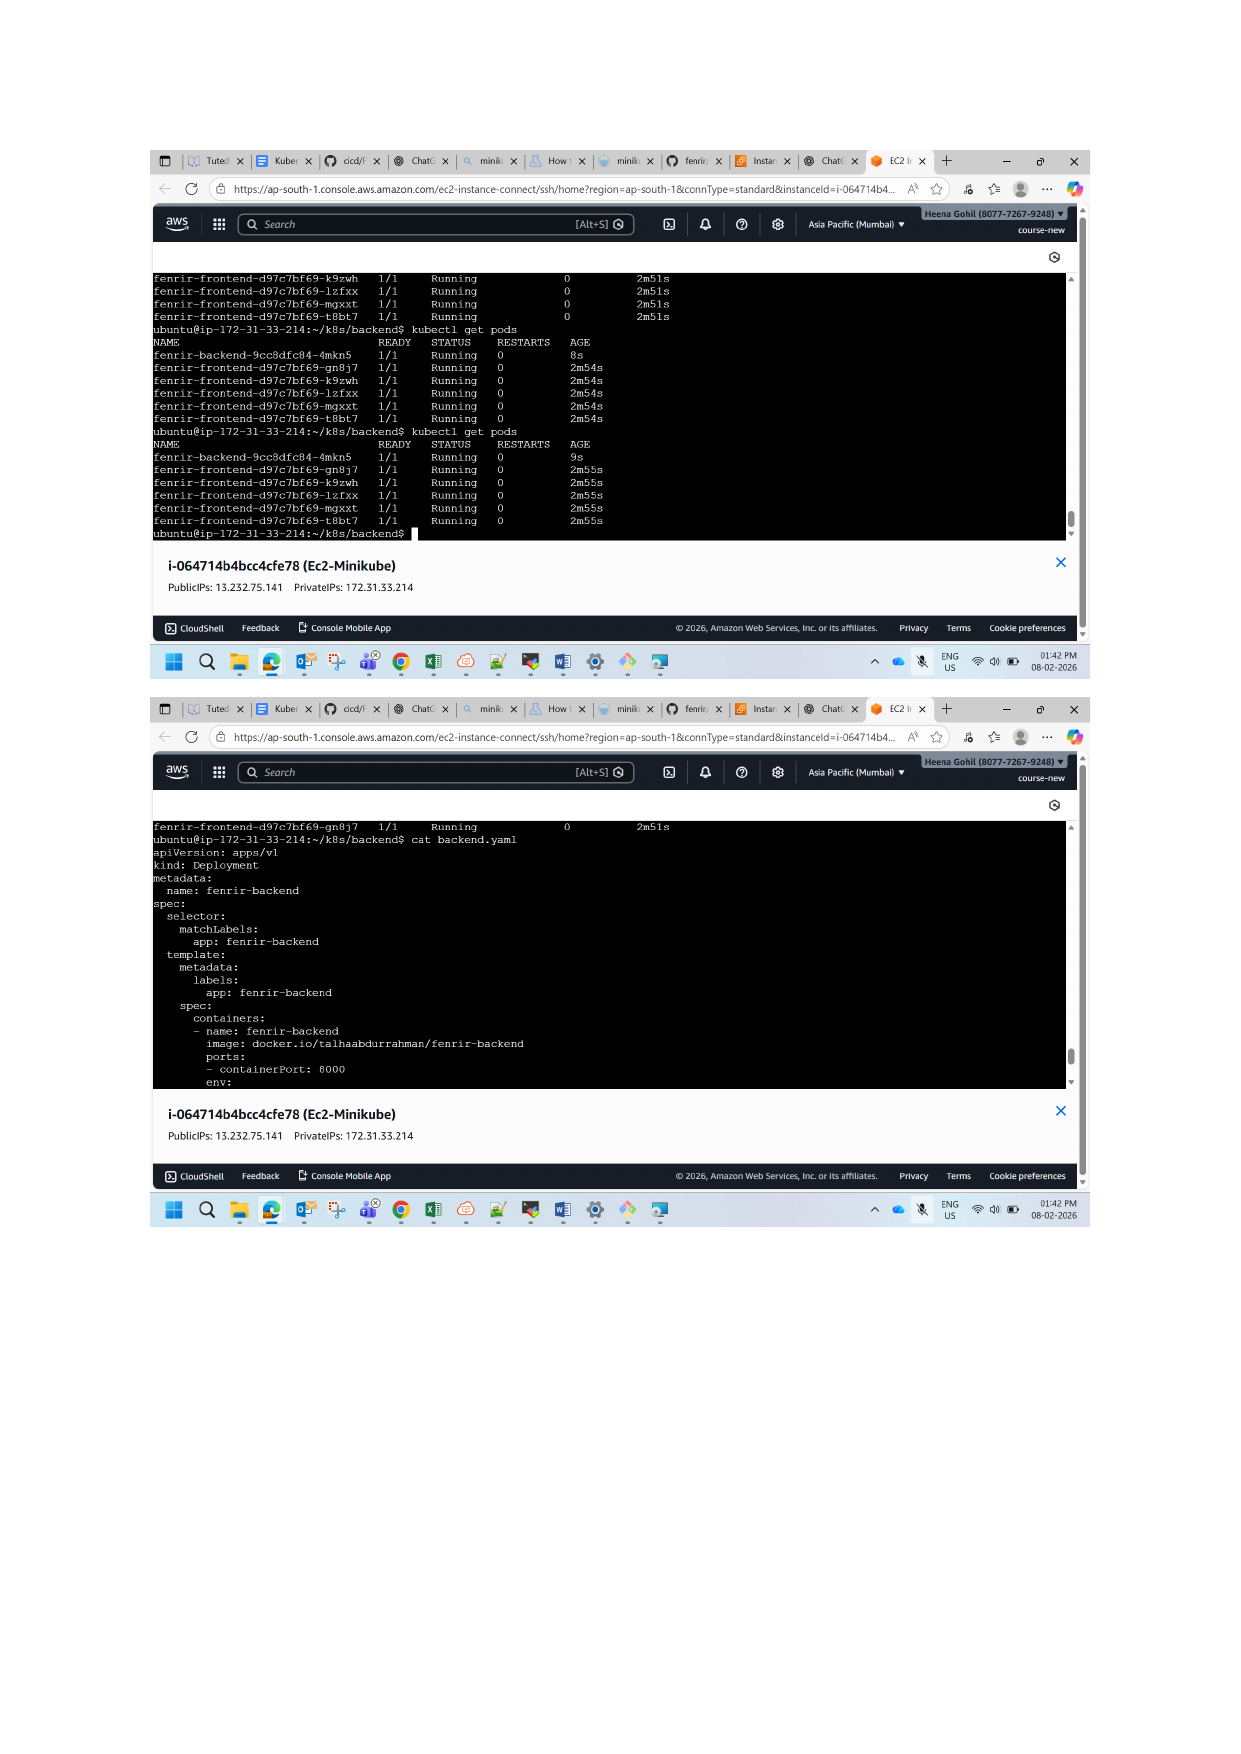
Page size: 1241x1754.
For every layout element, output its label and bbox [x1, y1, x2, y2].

picture [150, 697, 1091, 1227]
picture [150, 150, 1091, 679]
